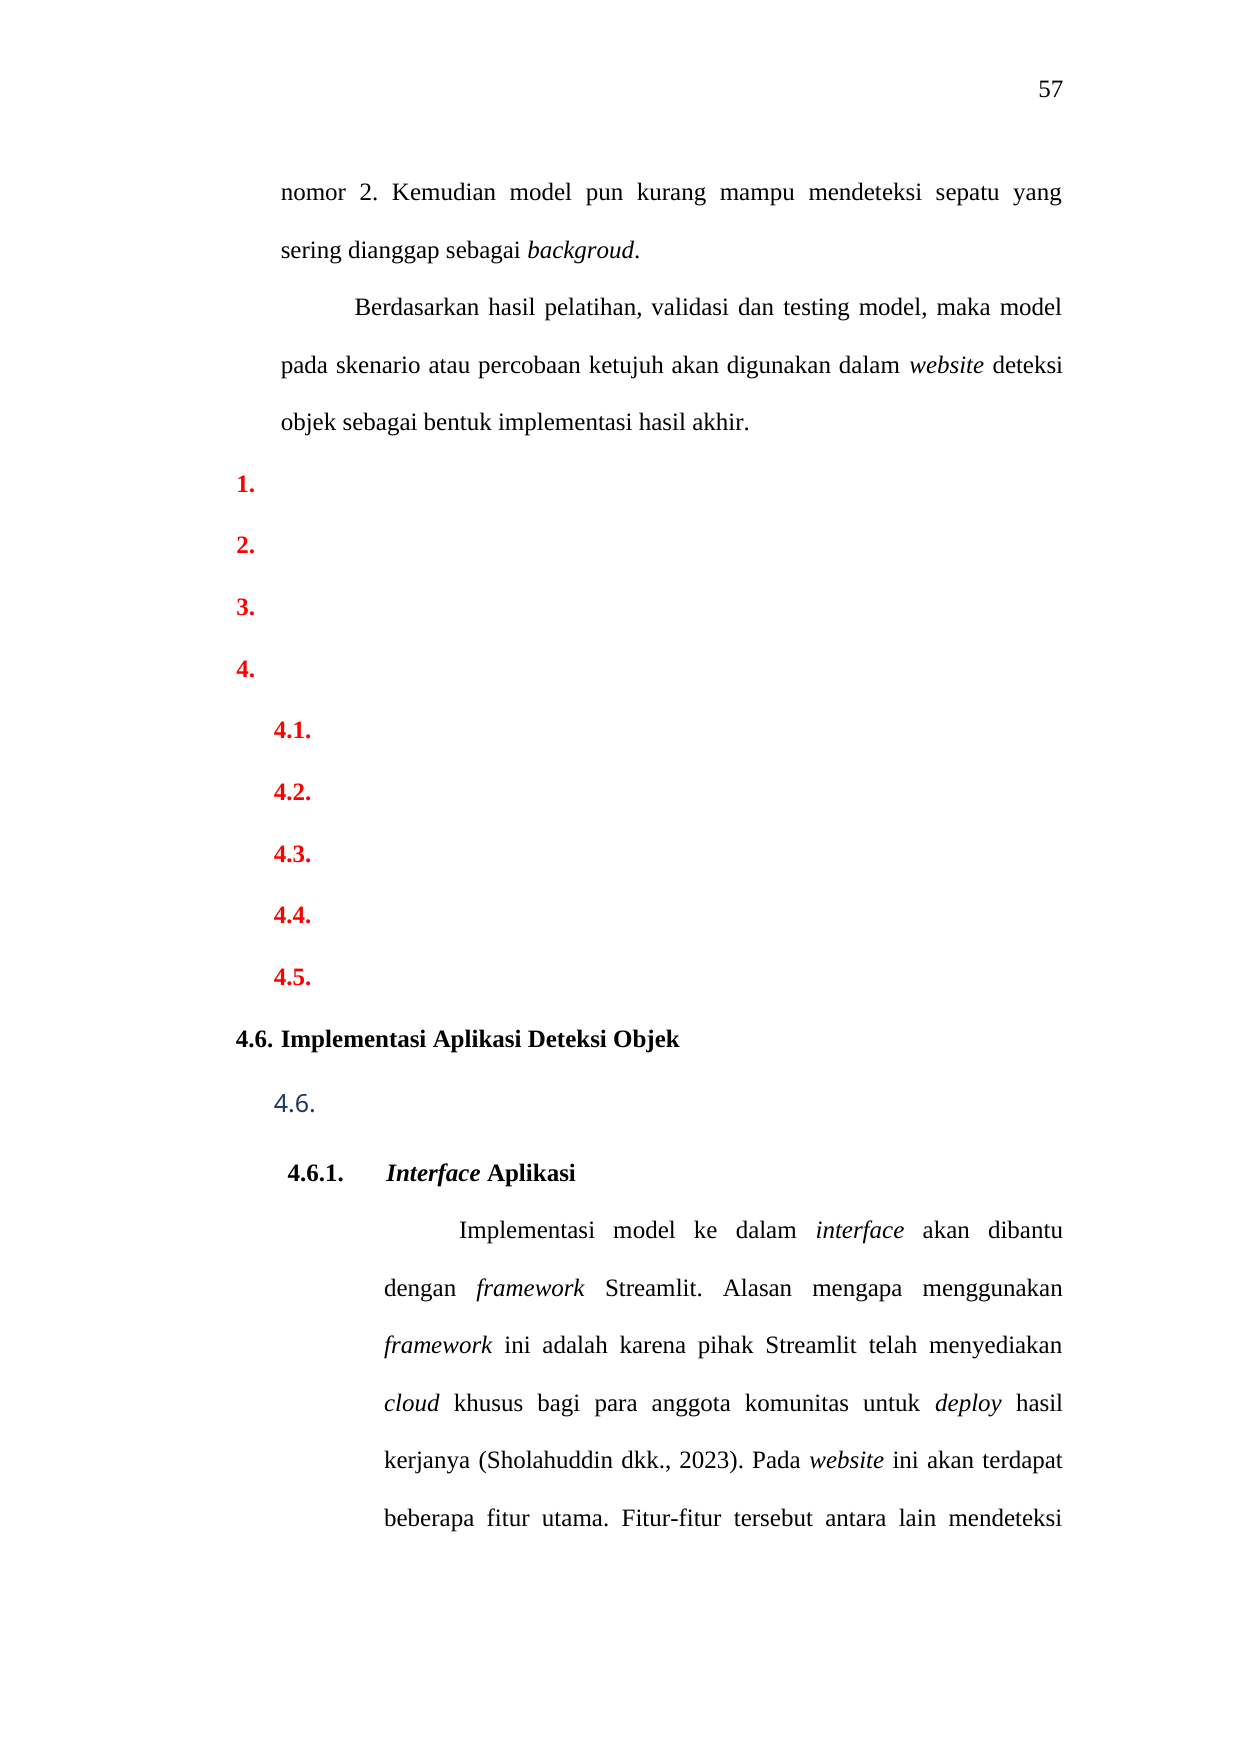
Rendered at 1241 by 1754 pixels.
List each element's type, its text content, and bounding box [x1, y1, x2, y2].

subtitle Implementasi Aplikasi Deteksi Objek [236, 1024, 1063, 1053]
subtitle Interface Aplikasi [287, 1158, 1063, 1187]
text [281, 177, 1063, 263]
text Berdasarkan hasil pelatihan, validasi dan testing model, maka model pada skenario atau percobaan ketujuh akan digunakan dalam website deteksi objek sebagai bentuk implementasi hasil akhir. [281, 292, 1063, 436]
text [384, 1215, 1063, 1532]
